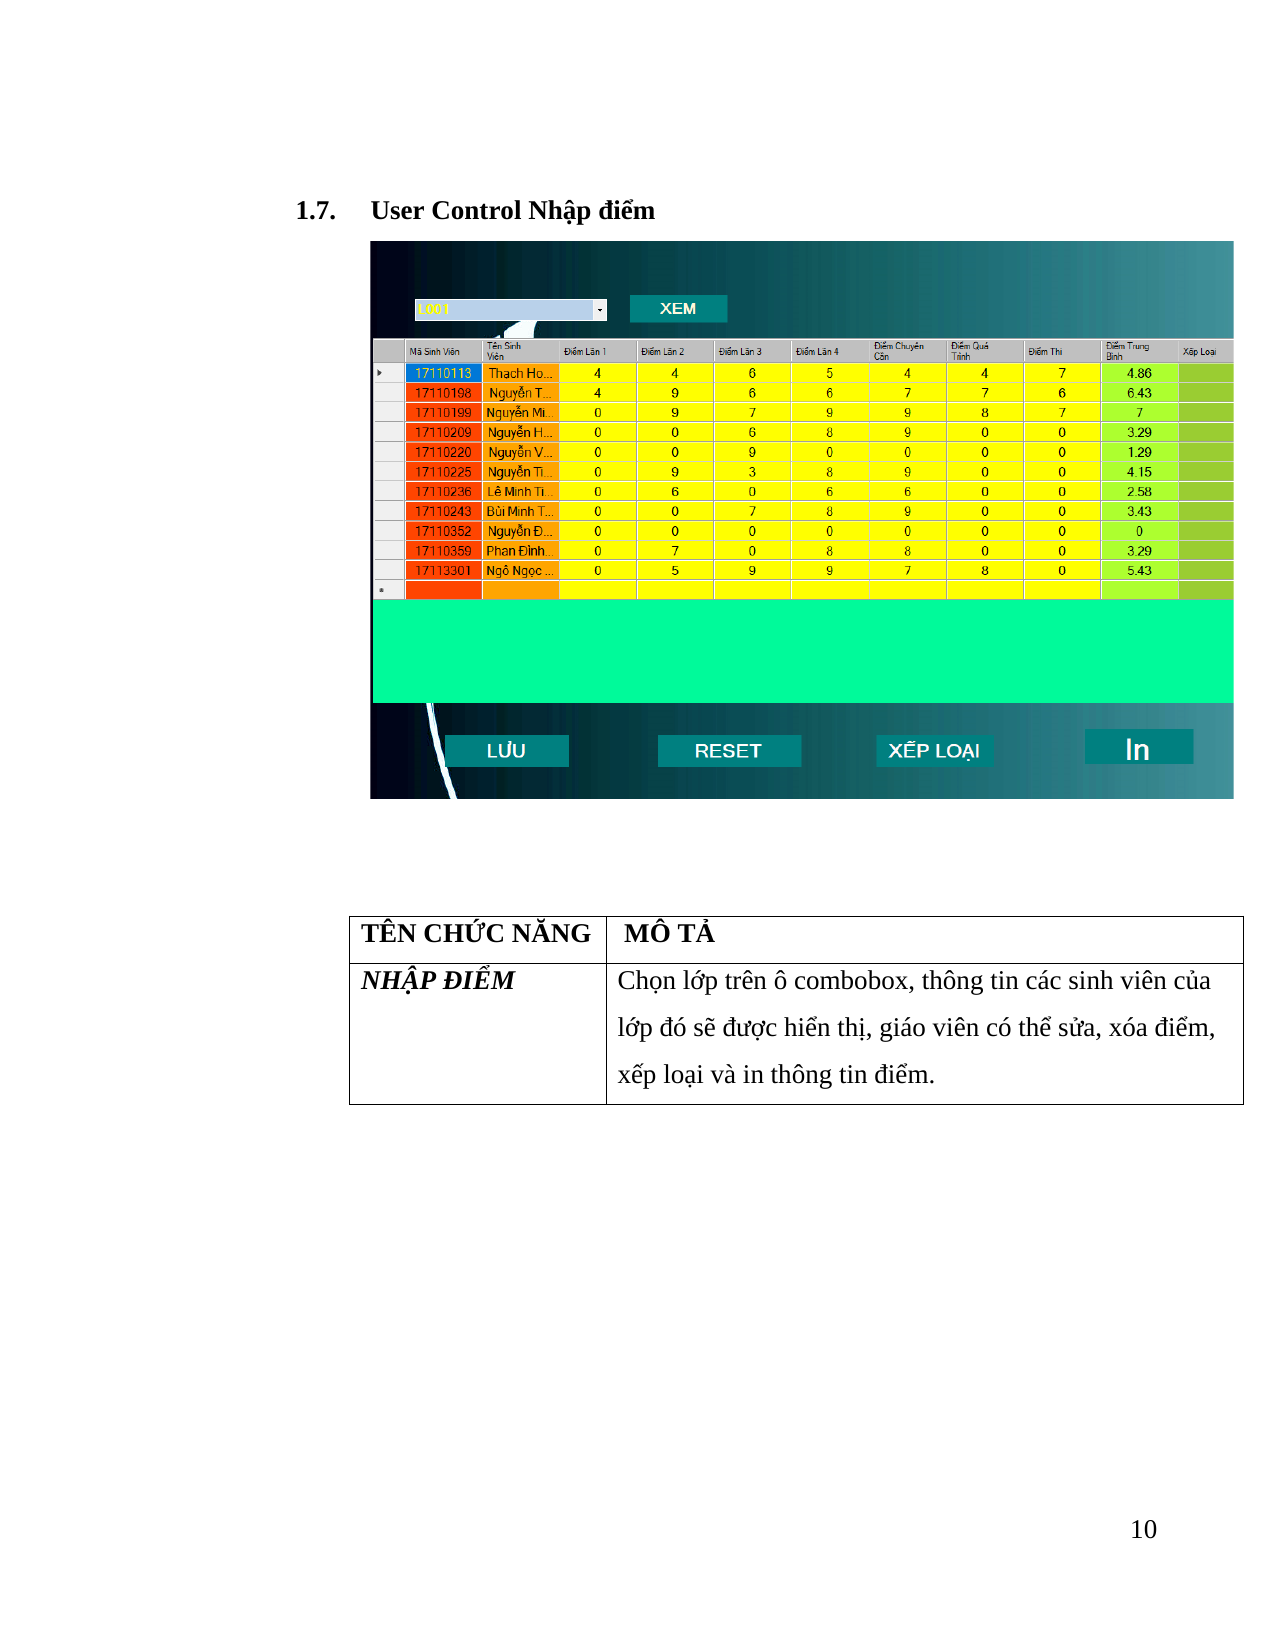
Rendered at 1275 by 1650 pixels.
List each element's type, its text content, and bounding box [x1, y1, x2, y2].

table_cell Chọn lớp trên ô combobox, thông tin các sinh viên của lớp đó sẽ được hiển thị, giáo viên có thể sửa, xóa điểm, xếp loại và in thông tin điểm. [607, 964, 1243, 1104]
table_header TÊN CHỨC NĂNG [350, 917, 606, 963]
picture [370, 241, 1234, 799]
table_cell NHẬP ĐIỂM [350, 964, 606, 1104]
list User Control Nhập điểm [295, 194, 1157, 226]
table_header MÔ TẢ [607, 917, 1243, 963]
